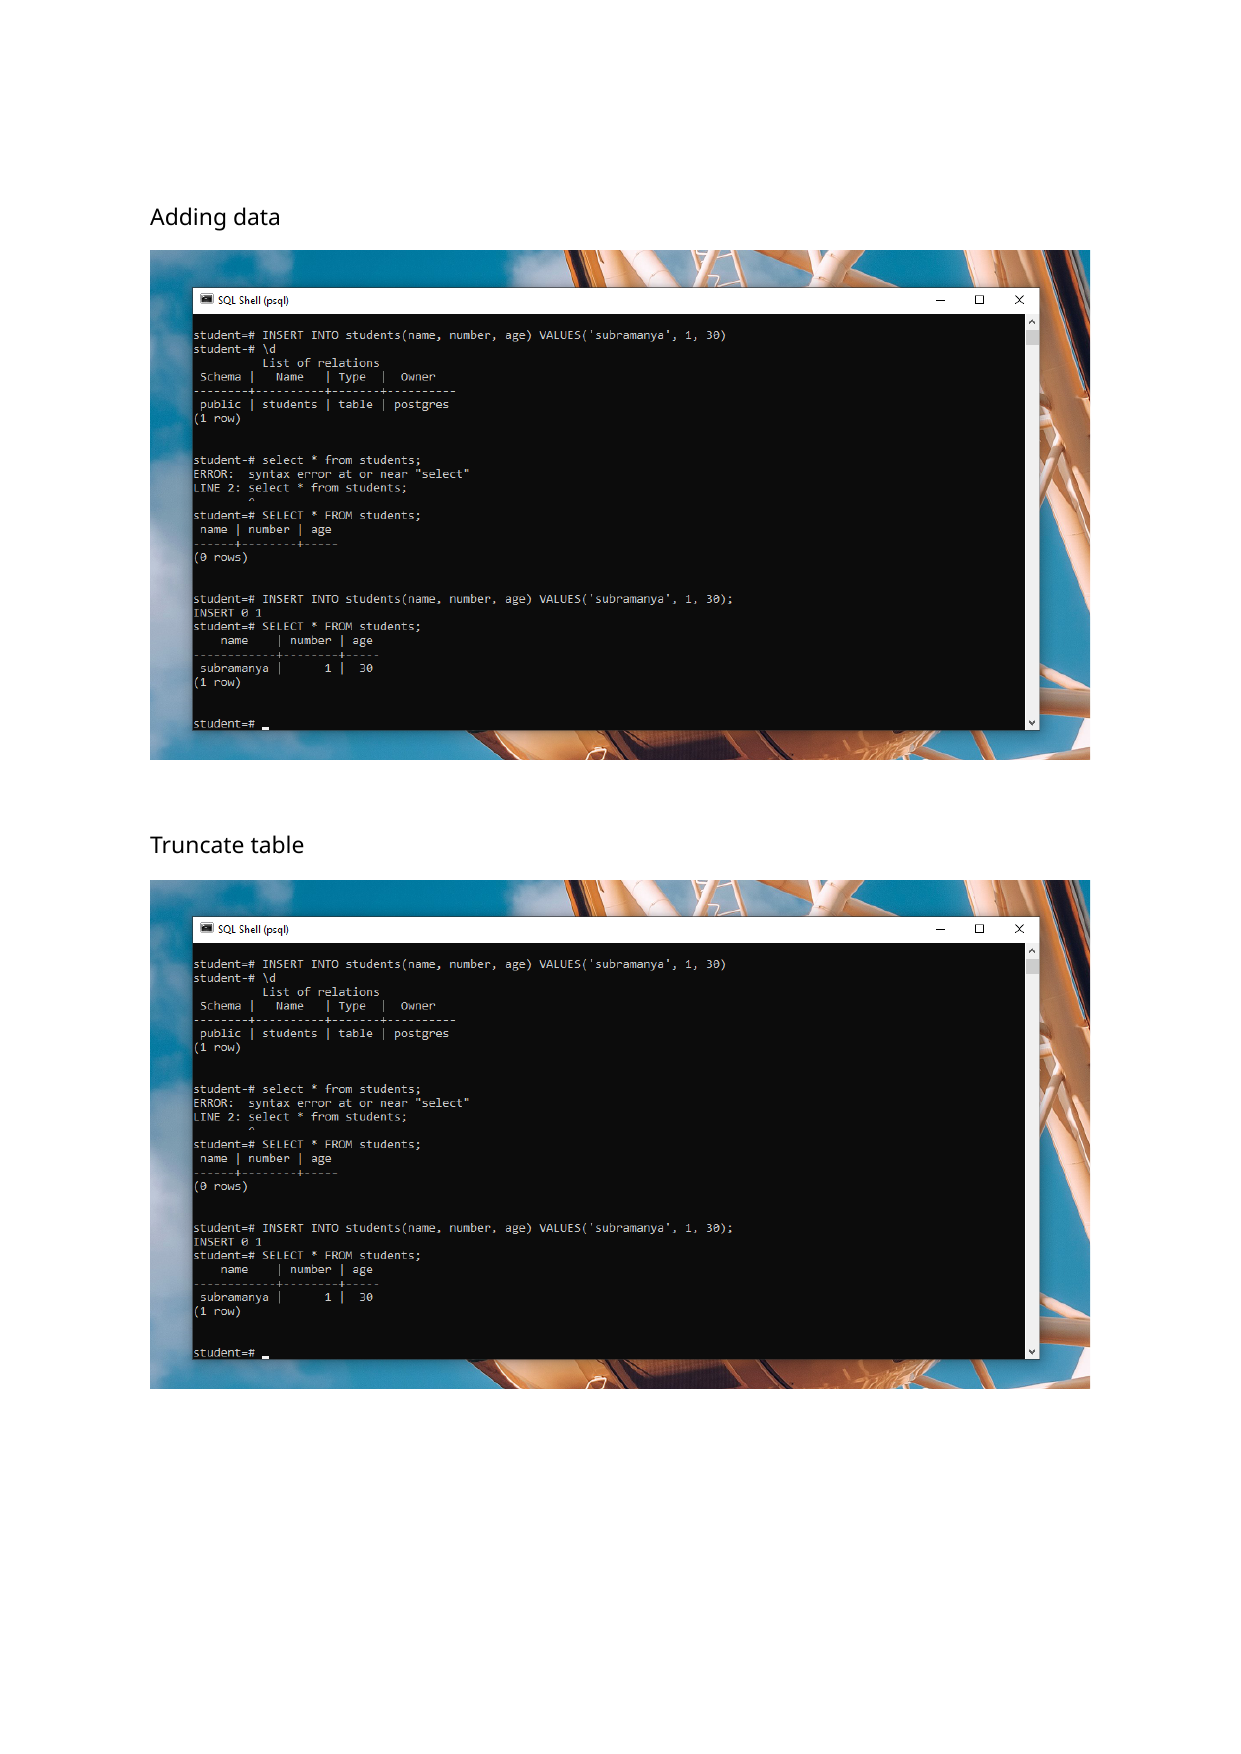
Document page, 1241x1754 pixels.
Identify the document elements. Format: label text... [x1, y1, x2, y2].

text Truncate table [150, 829, 1090, 861]
picture [150, 250, 1091, 760]
picture [150, 880, 1091, 1389]
text Adding data [150, 200, 1090, 232]
